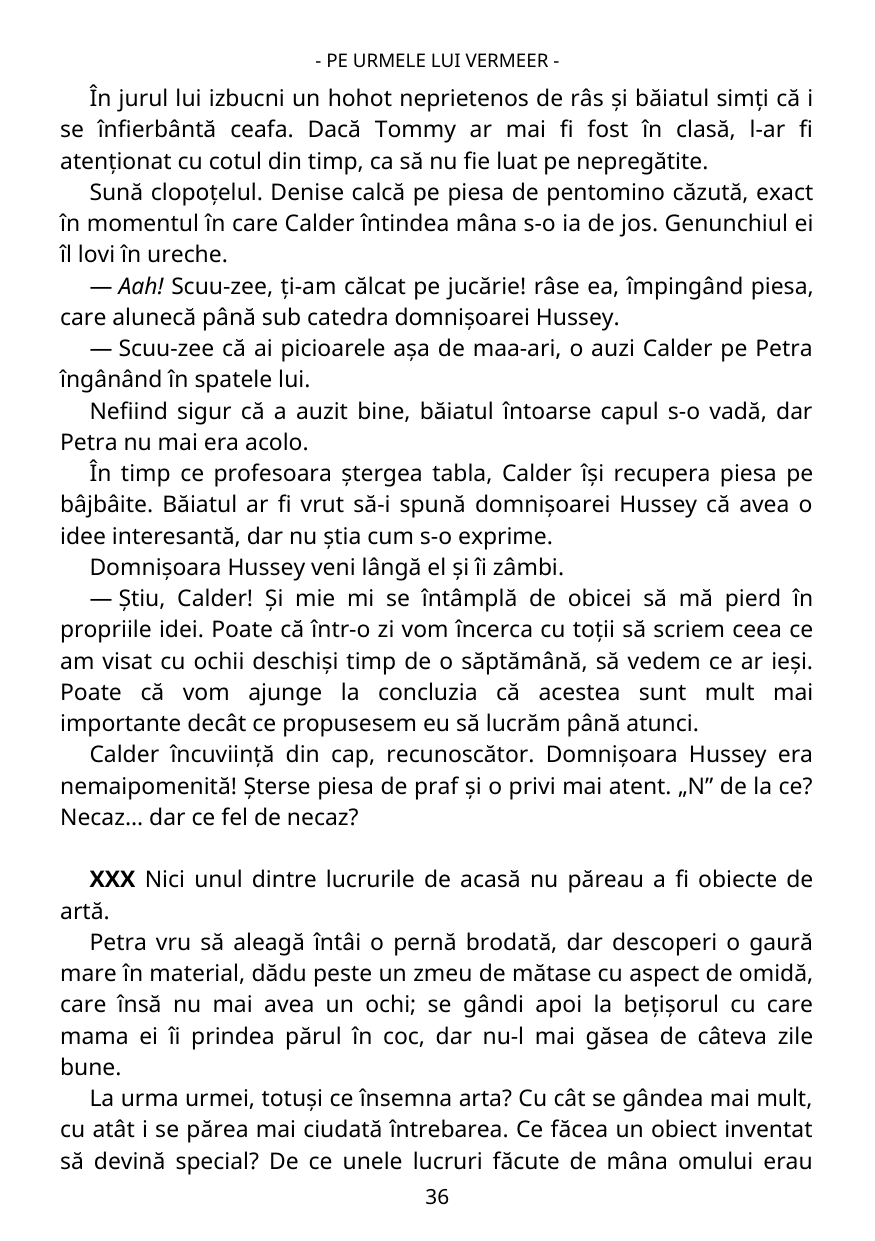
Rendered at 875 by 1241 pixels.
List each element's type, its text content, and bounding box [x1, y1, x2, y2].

text În jurul lui izbucni un hohot neprietenos de râs şi băiatul simţi că i se înfierbântă ceafa. Dacă Tommy ar mai fi fost în clasă, l-ar fi atenţionat cu cotul din timp, ca să nu fie luat pe nepregătite. [60, 82, 814, 176]
text Nefiind sigur că a auzit bine, băiatul întoarse capul s-o vadă, dar Petra nu mai era acolo. [60, 395, 814, 457]
text — Aah! Scuu-zee, ţi-am călcat pe jucărie! râse ea, împingând piesa, care alunecă până sub catedra domnişoarei Hussey. [60, 270, 814, 332]
text Sună clopoţelul. Denise calcă pe piesa de pentomino căzută, exact în momentul în care Calder întindea mâna s-o ia de jos. Genunchiul ei îl lovi în ureche. [60, 176, 814, 270]
text Domnişoara Hussey veni lângă el şi îi zâmbi. [60, 551, 814, 582]
text Petra vru să aleagă întâi o pernă brodată, dar descoperi o gaură mare în material, dădu peste un zmeu de mătase cu aspect de omidă, care însă nu mai avea un ochi; se gândi apoi la beţişorul cu care mama ei îi prindea părul în coc, dar nu-l mai găsea de câteva zile bune. [60, 926, 814, 1082]
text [60, 1082, 814, 1176]
text În timp ce profesoara ştergea tabla, Calder îşi recupera piesa pe bâjbâite. Băiatul ar fi vrut să-i spună domnişoarei Hussey că avea o idee interesantă, dar nu ştia cum s-o exprime. [60, 457, 814, 551]
text — Ştiu, Calder! Şi mie mi se întâmplă de obicei să mă pierd în propriile idei. Poate că într-o zi vom încerca cu toţii să scriem ceea ce am visat cu ochii deschişi timp de o săptămână, să vedem ce ar ieşi. Poate că vom ajunge la concluzia că acestea sunt mult mai importante decât ce propusesem eu să lucrăm până atunci. [60, 582, 814, 738]
text Calder încuviinţă din cap, recunoscător. Domnişoara Hussey era nemaipomenită! Şterse piesa de praf şi o privi mai atent. „N” de la ce? Necaz… dar ce fel de necaz? [60, 738, 814, 832]
text XXX Nici unul dintre lucrurile de acasă nu păreau a fi obiecte de artă. [60, 863, 814, 926]
text — Scuu-zee că ai picioarele aşa de maa-ari, o auzi Calder pe Petra îngânând în spatele lui. [60, 332, 814, 395]
